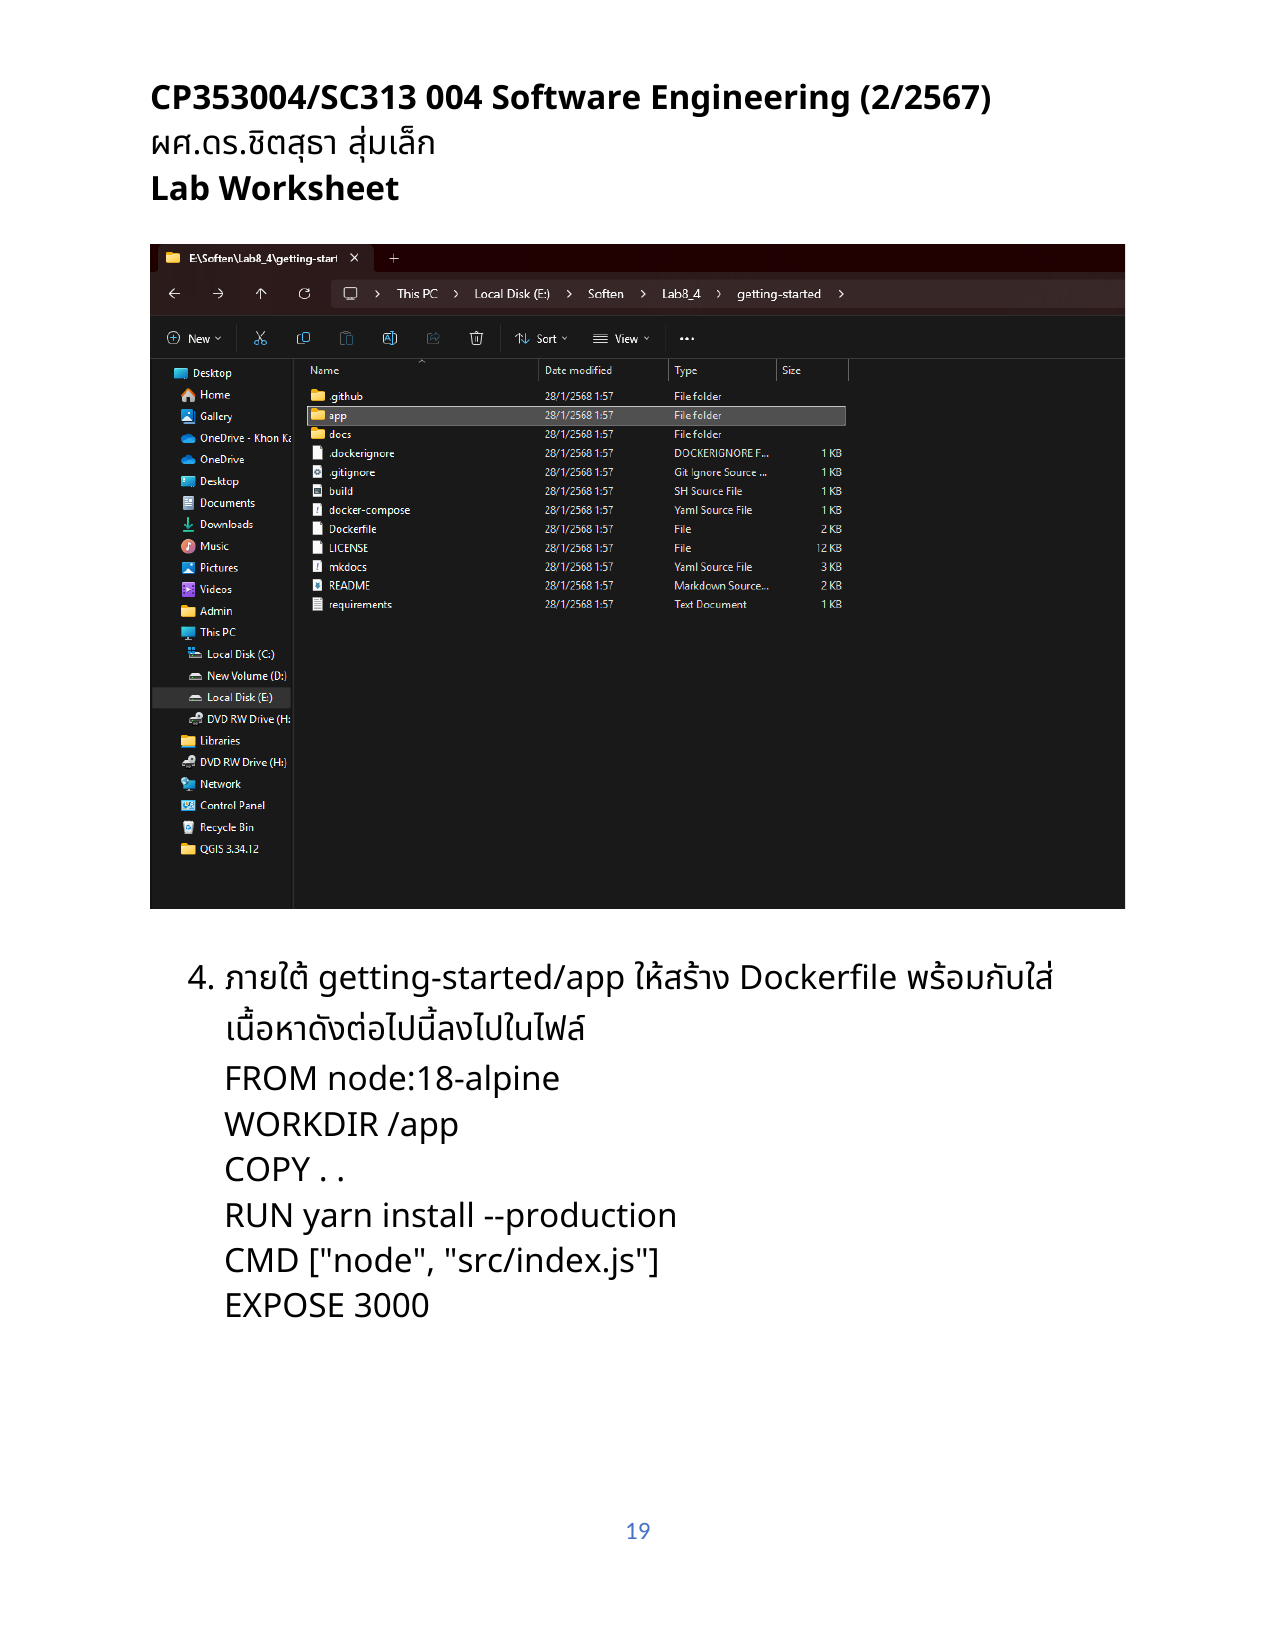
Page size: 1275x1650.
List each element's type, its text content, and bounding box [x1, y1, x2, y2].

text RUN yarn install --production [224, 1191, 1125, 1237]
list ภายใต้ getting-started/app ให้สร้าง Dockerfile พร้อมกับใส่เนื้อหาดังต่อไปนี้ลงไปในไฟล์ [187, 954, 1125, 1055]
text CMD ["node", "src/index.js"] [224, 1237, 1125, 1282]
text COPY . . [224, 1146, 1125, 1191]
text WORKDIR /app [224, 1101, 1125, 1146]
picture [150, 244, 1125, 909]
text EXPOSE 3000 [224, 1282, 1125, 1328]
text FROM node:18-alpine [224, 1055, 1125, 1101]
